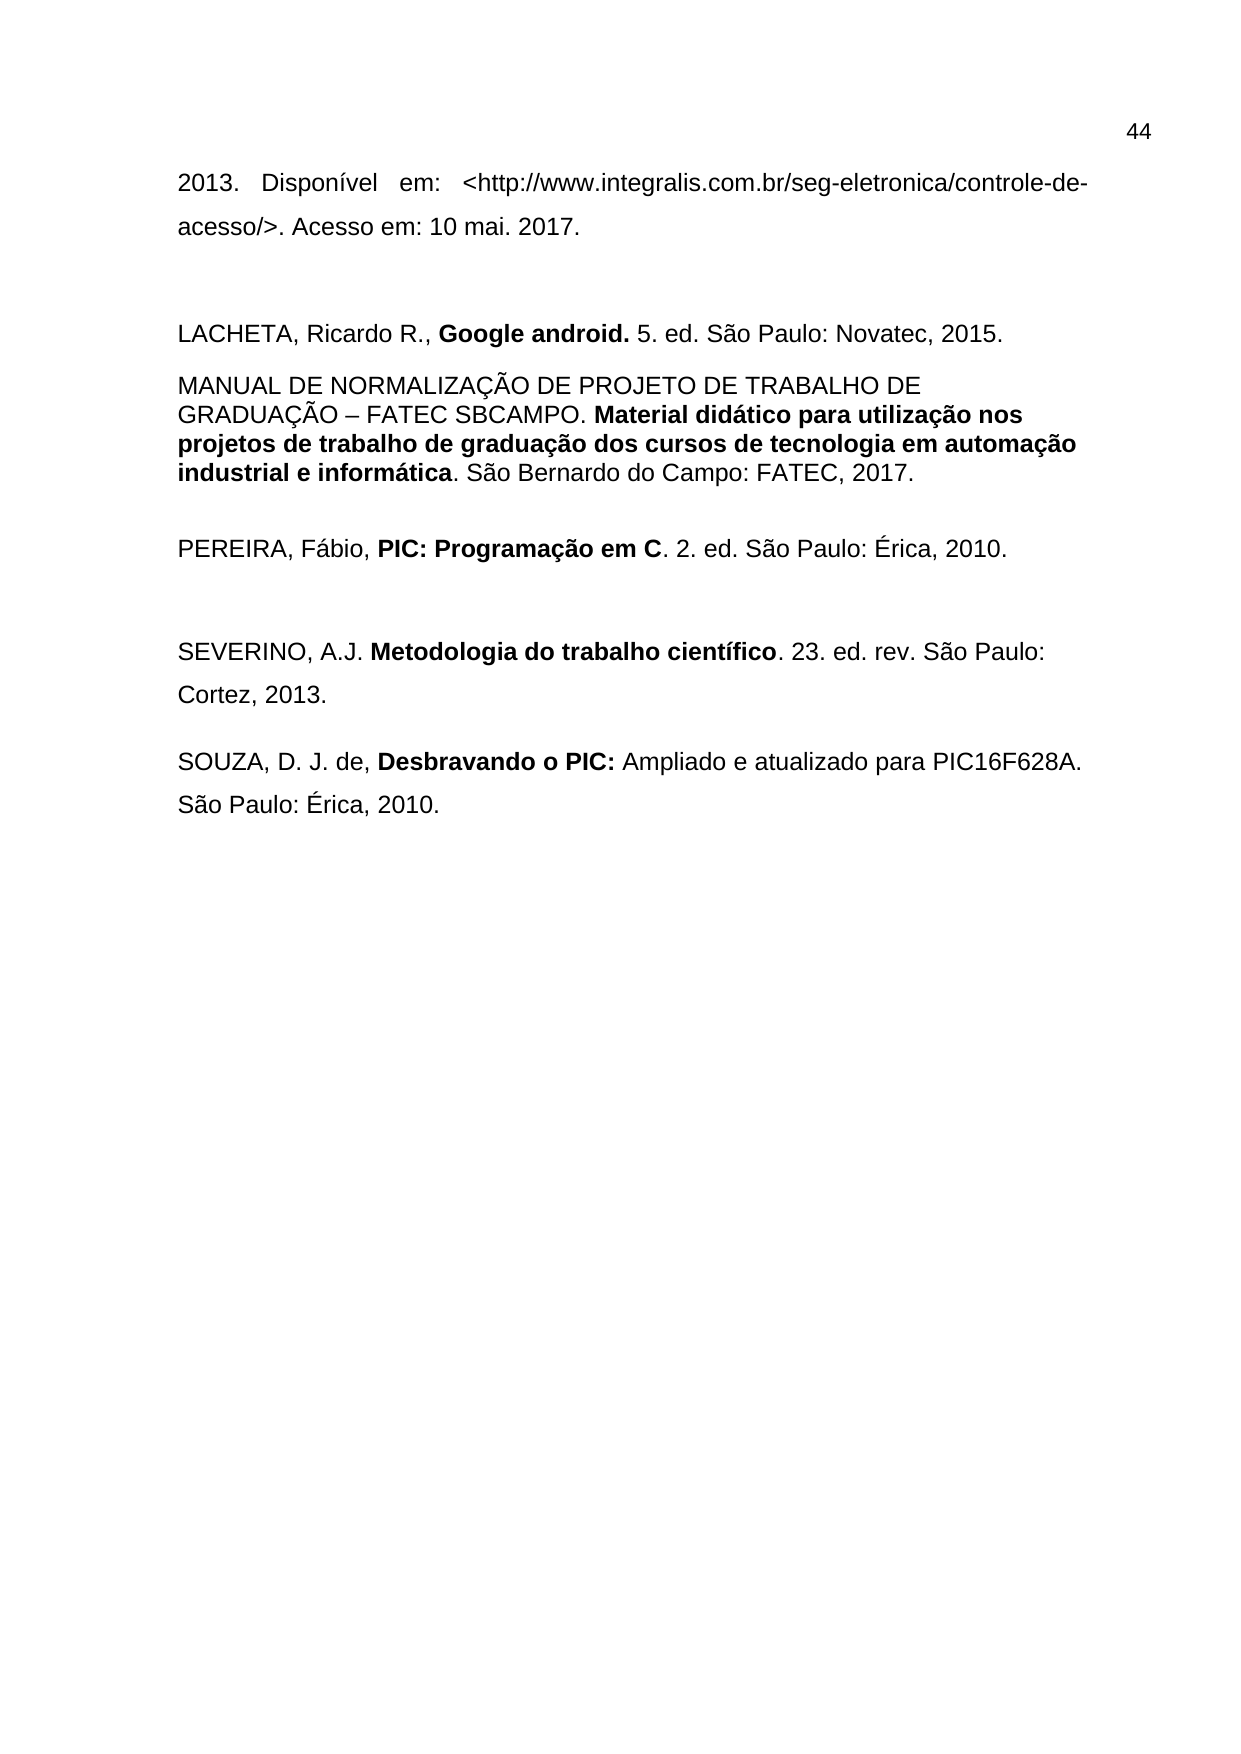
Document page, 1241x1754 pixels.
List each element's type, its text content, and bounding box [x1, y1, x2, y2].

text LACHETA, Ricardo R., Google android. 5. ed. São Paulo: Novatec, 2015. [177, 319, 1089, 347]
text PEREIRA, Fábio, PIC: Programação em C. 2. ed. São Paulo: Érica, 2010. [177, 534, 1089, 563]
text 2013. Disponível em: <http://www.integralis.com.br/seg-eletronica/controle-de- acesso/>. Acesso em: 10 mai. 2017. [177, 168, 1089, 240]
text MANUAL DE NORMALIZAÇÃO DE PROJETO DE TRABALHO DE GRADUAÇÃO – FATEC SBCAMPO. Material didático para utilização nos projetos de trabalho de graduação dos cursos de tecnologia em automação industrial e informática. São Bernardo do Campo: FATEC, 2017. [177, 371, 1089, 486]
text SOUZA, D. J. de, Desbravando o PIC: Ampliado e atualizado para PIC16F628A. São Paulo: Érica, 2010. [177, 747, 1089, 819]
text SEVERINO, A.J. Metodologia do trabalho científico. 23. ed. rev. São Paulo: Cortez, 2013. [177, 637, 1089, 709]
